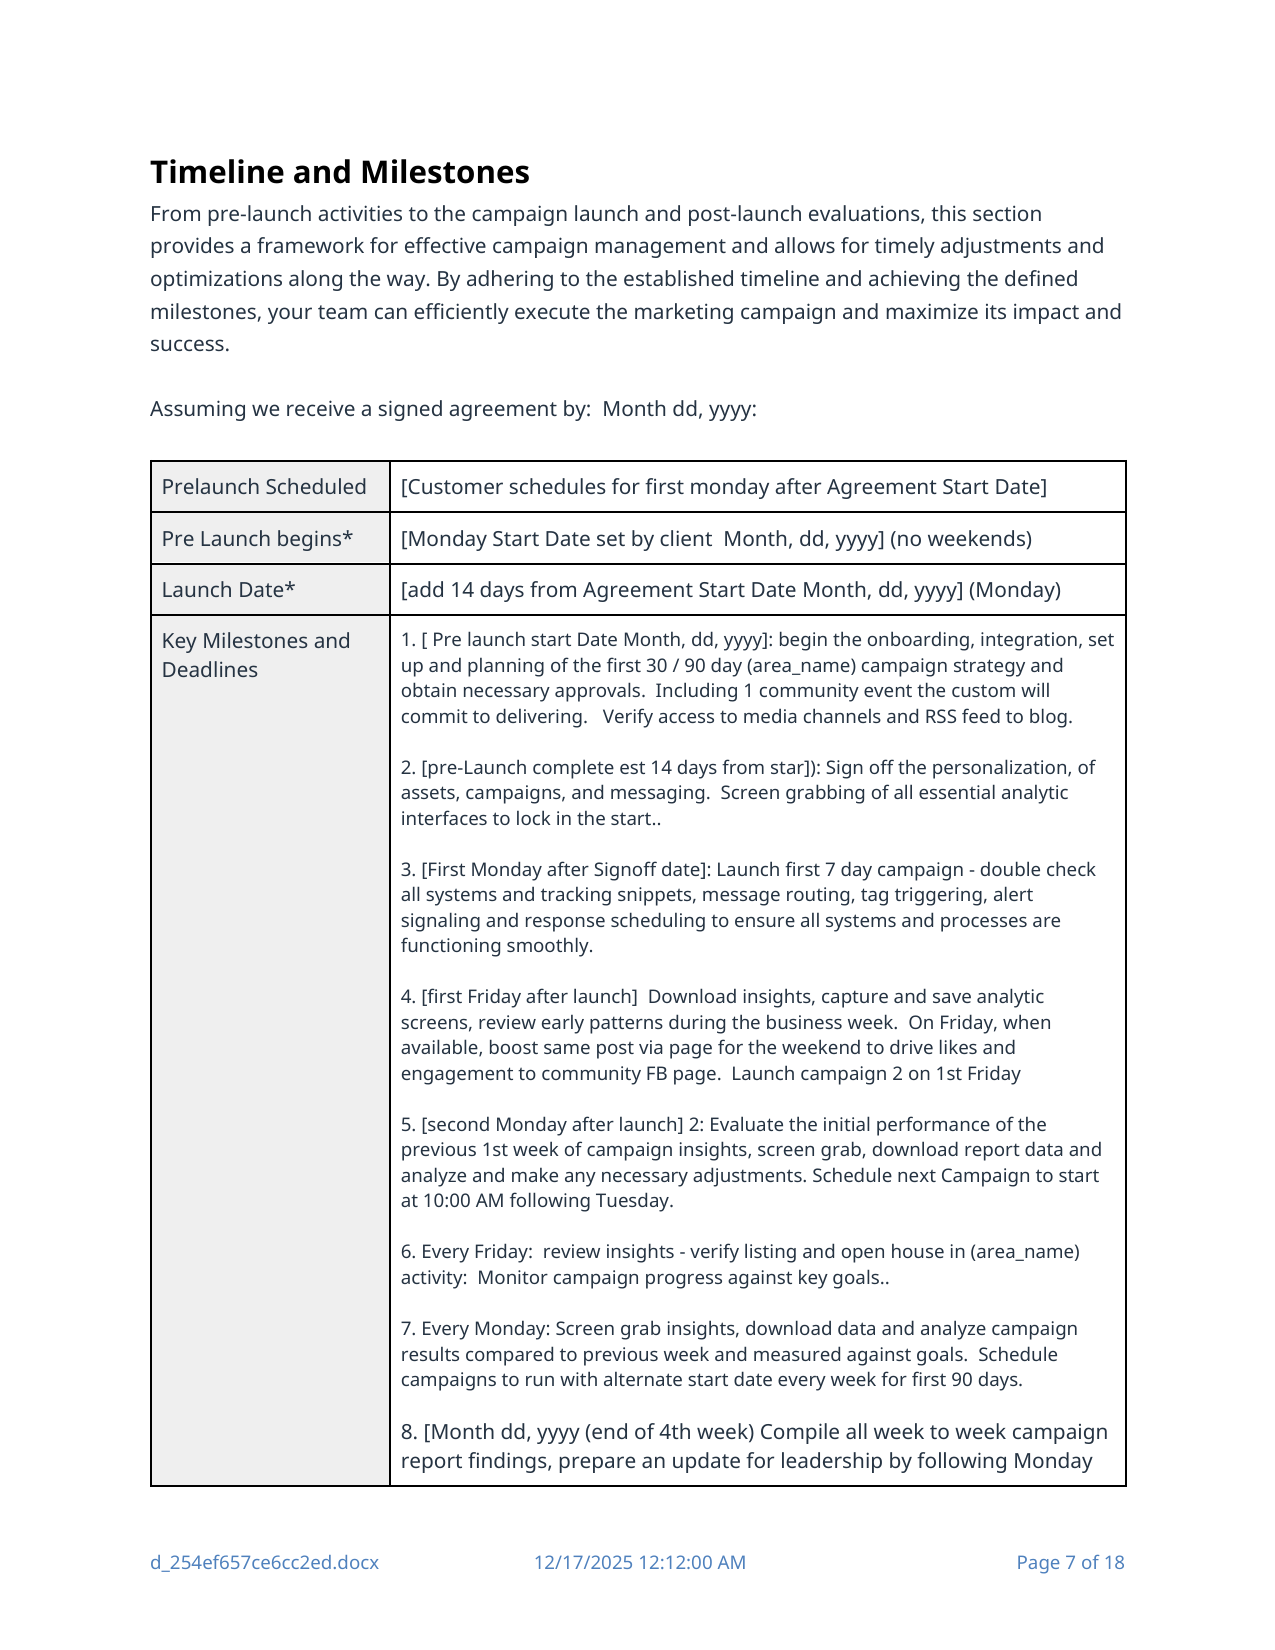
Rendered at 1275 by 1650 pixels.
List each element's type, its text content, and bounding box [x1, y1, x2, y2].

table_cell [152, 616, 389, 1485]
table_cell Launch Date* [152, 565, 389, 614]
text Assuming we receive a signed agreement by: Month dd, yyyy: [150, 394, 1125, 456]
table_cell Pre Launch begins* [152, 513, 389, 562]
text From pre-launch activities to the campaign launch and post-launch evaluations, this section provides a framework for effective campaign management and allows for timely adjustments and optimizations along the way. By adhering to the established timeline and achieving the defined milestones, your team can efficiently execute the marketing campaign and maximize its impact and success. [150, 199, 1125, 358]
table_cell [391, 616, 1125, 1485]
table_header Prelaunch Scheduled [152, 462, 389, 511]
table_cell [add 14 days from Agreement Start Date Month, dd, yyyy] (Monday) [391, 565, 1125, 614]
table_header [Customer schedules for first monday after Agreement Start Date] [391, 462, 1125, 511]
table_cell [Monday Start Date set by client Month, dd, yyyy] (no weekends) [391, 513, 1125, 562]
subtitle Timeline and Milestones [150, 150, 1125, 193]
